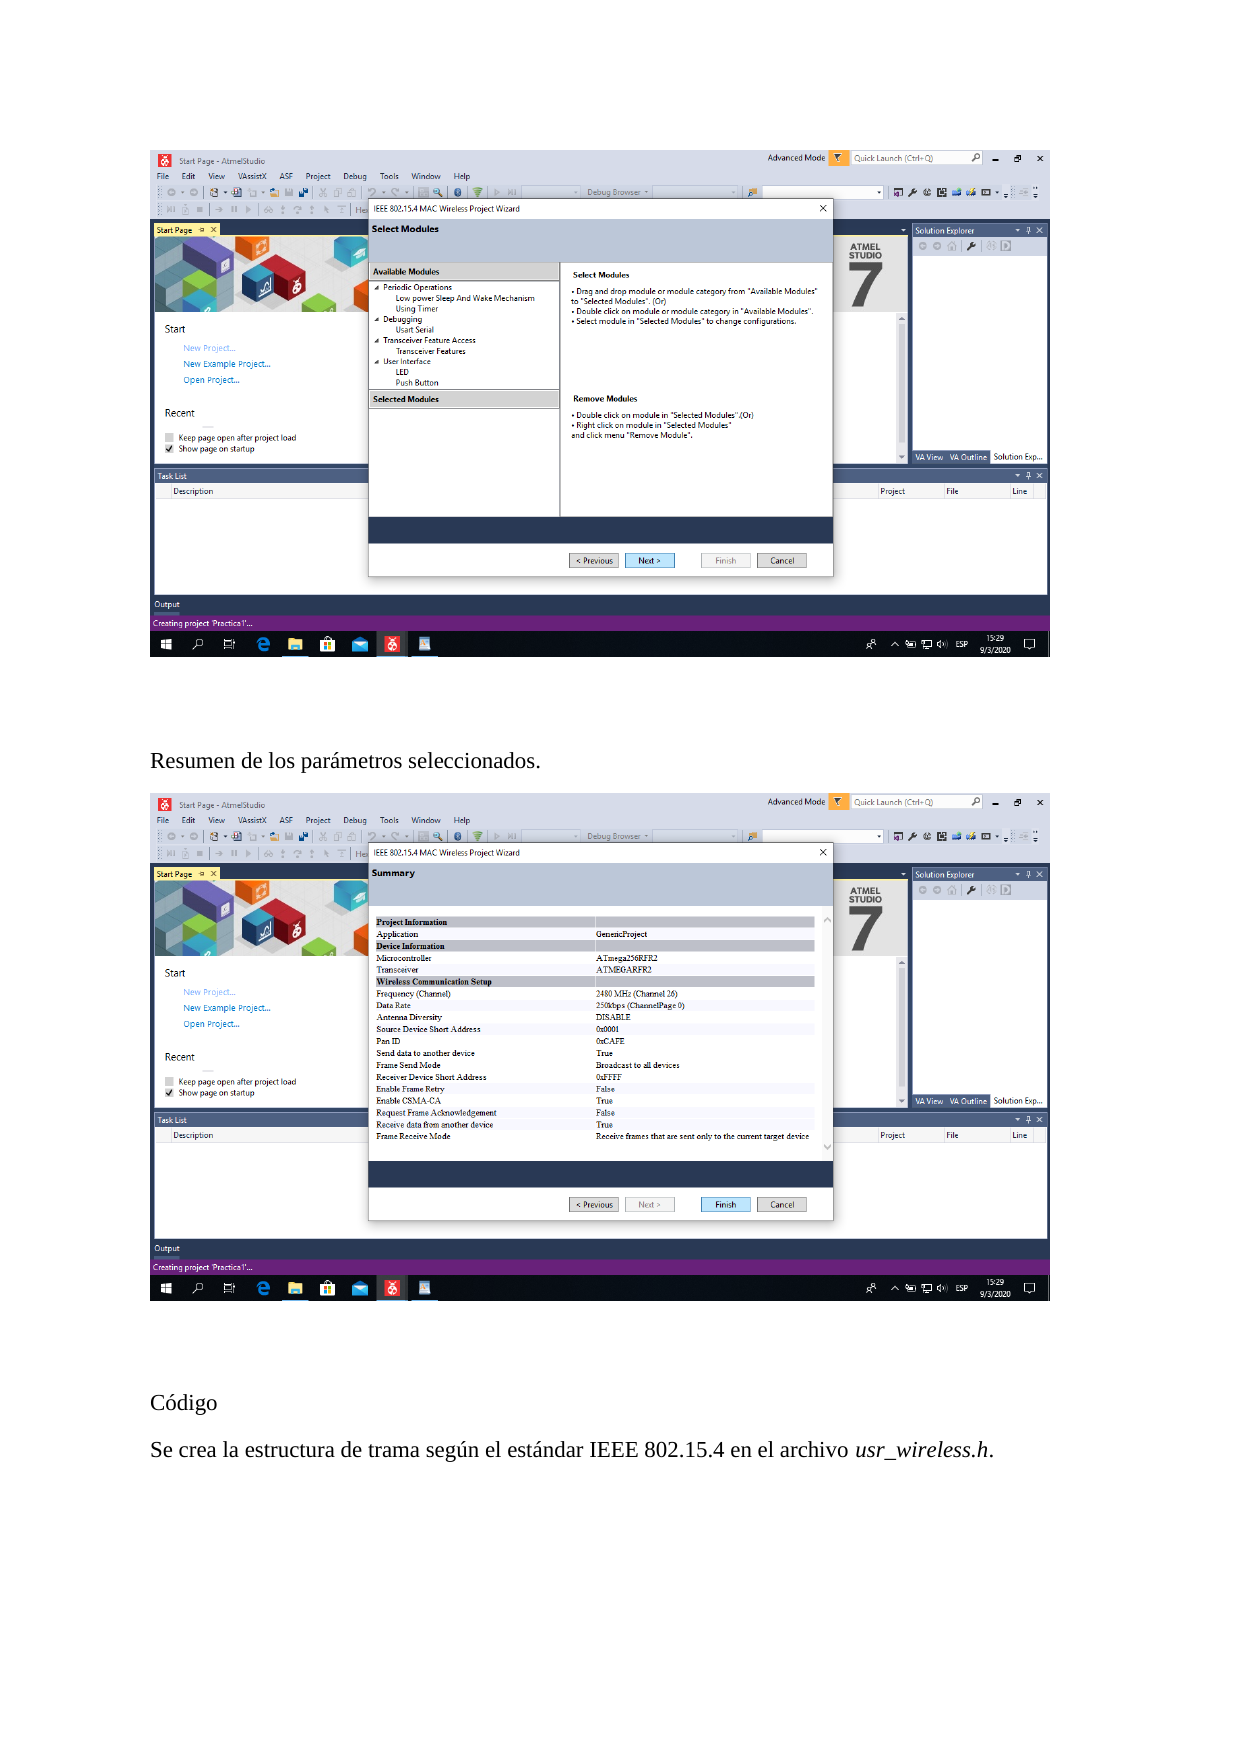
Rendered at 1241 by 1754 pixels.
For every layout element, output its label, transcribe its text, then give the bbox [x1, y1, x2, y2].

text Resumen de los parámetros seleccionados. [150, 747, 1090, 773]
text Código [150, 1389, 1090, 1415]
text Se crea la estructura de trama según el estándar IEEE 802.15.4 en el archivo usr_wireless.h. [150, 1436, 1090, 1463]
picture [150, 150, 1050, 657]
picture [150, 793, 1050, 1301]
